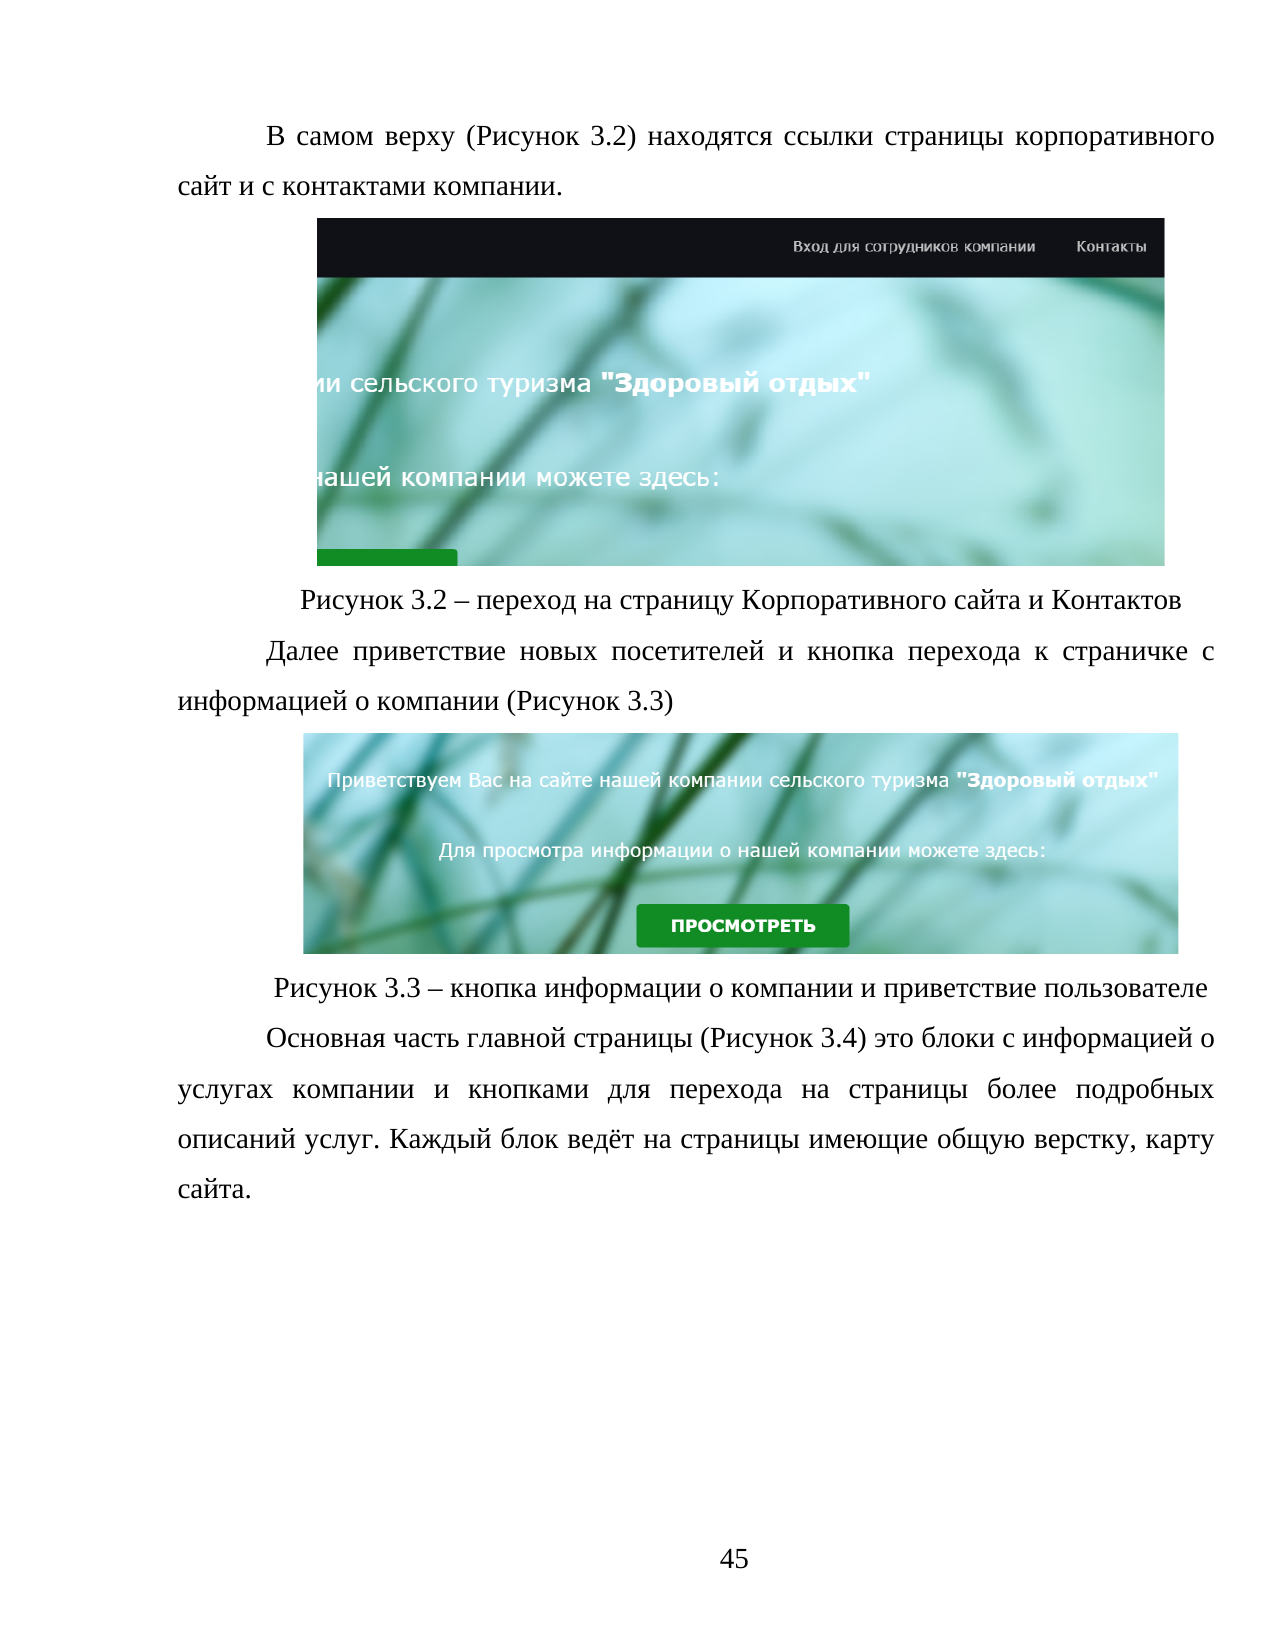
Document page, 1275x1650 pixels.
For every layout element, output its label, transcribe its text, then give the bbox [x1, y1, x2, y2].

text Основная часть главной страницы (Рисунок 3.4) это блоки с информацией о услугах компании и кнопками для перехода на страницы более подробных описаний услуг. Каждый блок ведёт на страницы имеющие общую верстку, карту сайта. [177, 1021, 1216, 1205]
text Рисунок 3.3 – кнопка информации о компании и приветствие пользователе [177, 970, 1216, 1004]
picture [303, 733, 1179, 954]
picture [317, 218, 1165, 566]
text В самом верху (Рисунок 3.2) находятся ссылки страницы корпоративного сайт и с контактами компании. [177, 118, 1216, 202]
text Далее приветствие новых посетителей и кнопка перехода к страничке с информацией о компании (Рисунок 3.3) [177, 633, 1216, 717]
text Рисунок 3.2 – переход на страницу Корпоративного сайта и Контактов [177, 582, 1216, 616]
